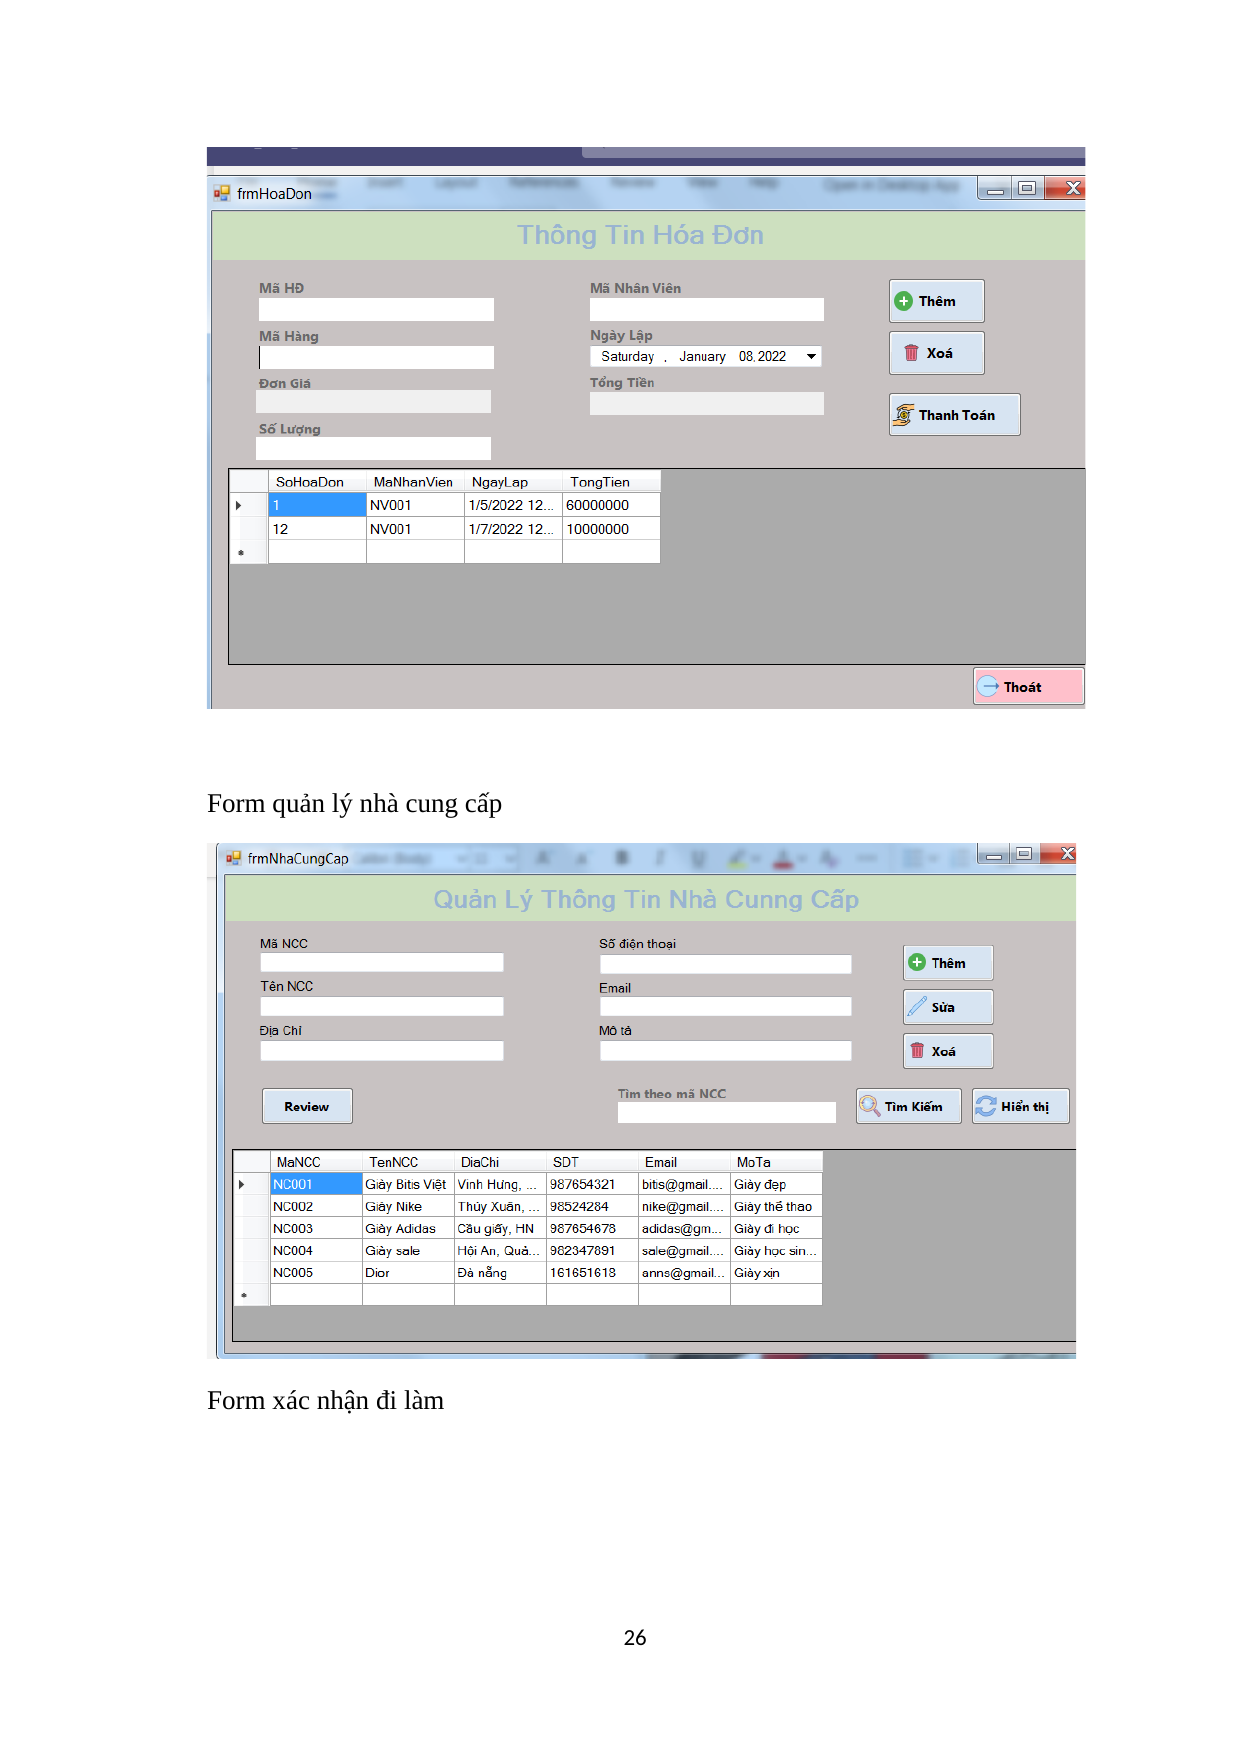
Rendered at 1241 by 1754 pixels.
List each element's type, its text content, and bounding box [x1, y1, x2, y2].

text Form quản lý nhà cung cấp [207, 787, 1092, 818]
picture [206, 147, 1086, 709]
picture [206, 843, 1077, 1359]
text Form xác nhận đi làm [207, 1384, 1092, 1415]
